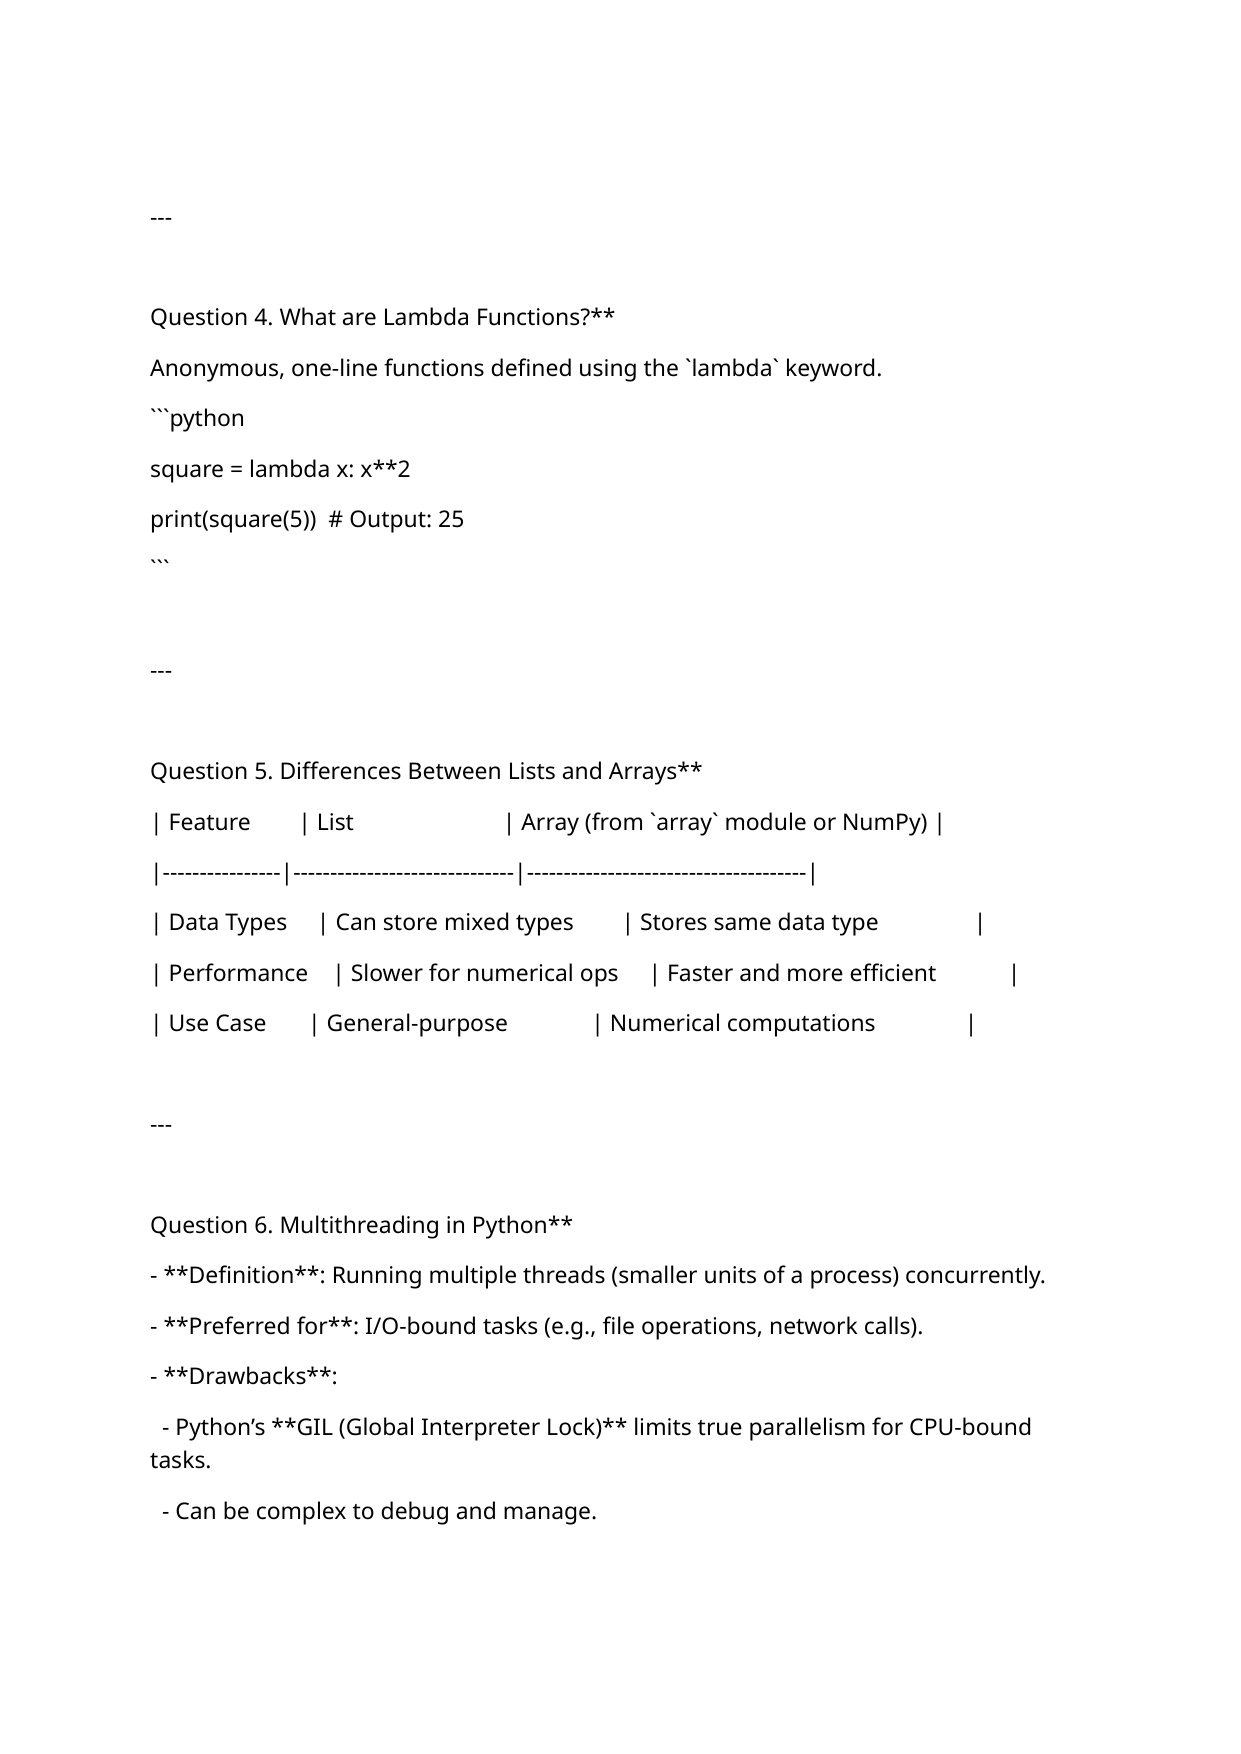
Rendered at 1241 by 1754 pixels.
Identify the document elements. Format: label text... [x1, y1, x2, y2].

text ```python [150, 402, 1090, 433]
text ``` [150, 553, 1090, 584]
text - Can be complex to debug and manage. [150, 1494, 1090, 1526]
text --- [150, 1108, 1090, 1139]
text square = lambda x: x**2 [150, 452, 1090, 484]
text | Use Case | General-purpose | Numerical computations | [150, 1007, 1090, 1038]
text | Feature | List | Array (from `array` module or NumPy) | [150, 805, 1090, 837]
text --- [150, 200, 1090, 232]
text print(square(5)) # Output: 25 [150, 503, 1090, 534]
text - Python’s **GIL (Global Interpreter Lock)** limits true parallelism for CPU-bound tasks. [150, 1410, 1090, 1475]
text - **Preferred for**: I/O-bound tasks (e.g., file operations, network calls). [150, 1309, 1090, 1341]
text Question 5. Differences Between Lists and Arrays** [150, 755, 1090, 786]
text |----------------|------------------------------|--------------------------------------| [150, 856, 1090, 887]
text Anonymous, one-line functions defined using the `lambda` keyword. [150, 352, 1090, 383]
text | Data Types | Can store mixed types | Stores same data type | [150, 906, 1090, 937]
text - **Definition**: Running multiple threads (smaller units of a process) concurrently. [150, 1259, 1090, 1290]
text Question 4. What are Lambda Functions?** [150, 301, 1090, 332]
text Question 6. Multithreading in Python** [150, 1209, 1090, 1240]
text --- [150, 654, 1090, 685]
text | Performance | Slower for numerical ops | Faster and more efficient | [150, 957, 1090, 988]
text - **Drawbacks**: [150, 1360, 1090, 1391]
